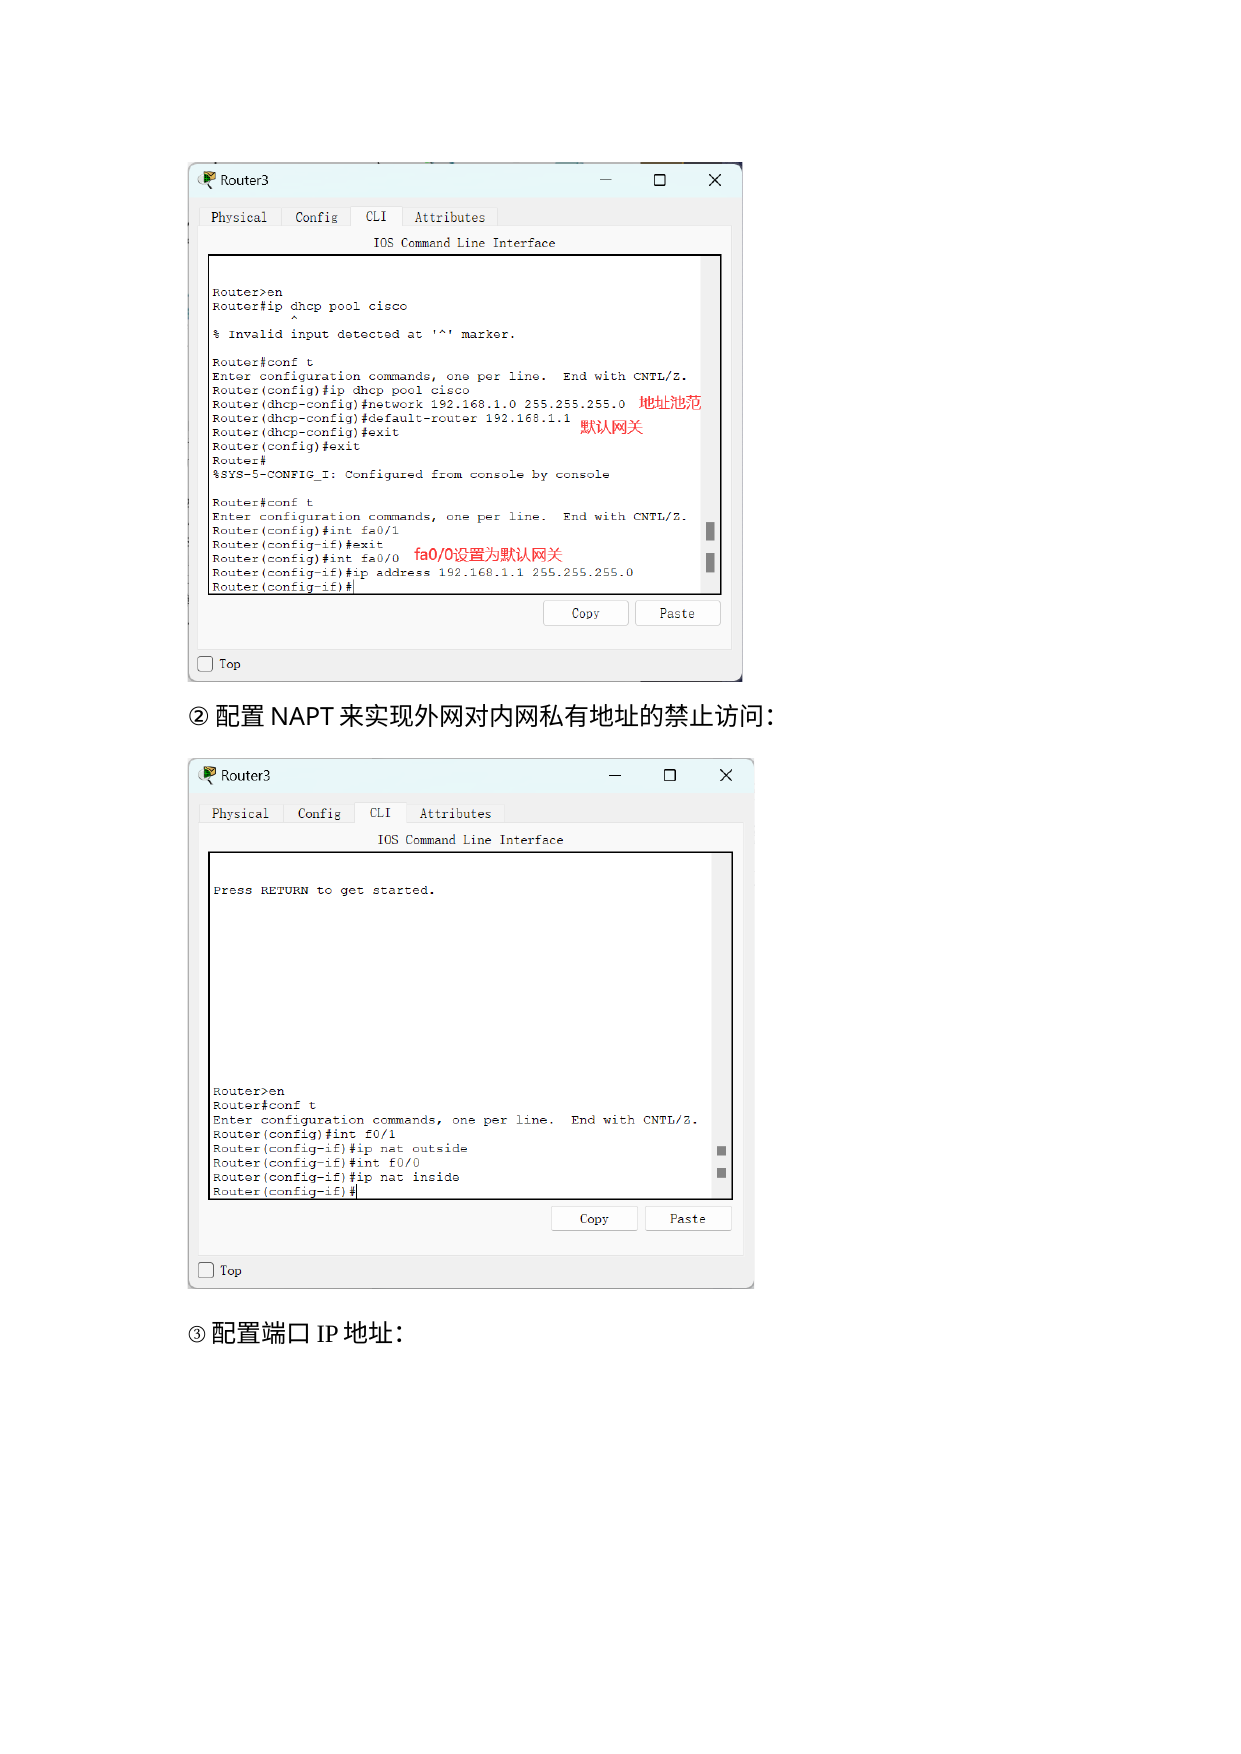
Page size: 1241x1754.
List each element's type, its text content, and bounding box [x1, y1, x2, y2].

picture [187, 758, 755, 1289]
picture [187, 162, 743, 682]
list ③配置端口IP地址： [187, 1299, 1053, 1364]
list ②配置NAPT来实现外网对内网私有地址的禁止访问： [187, 682, 1053, 747]
